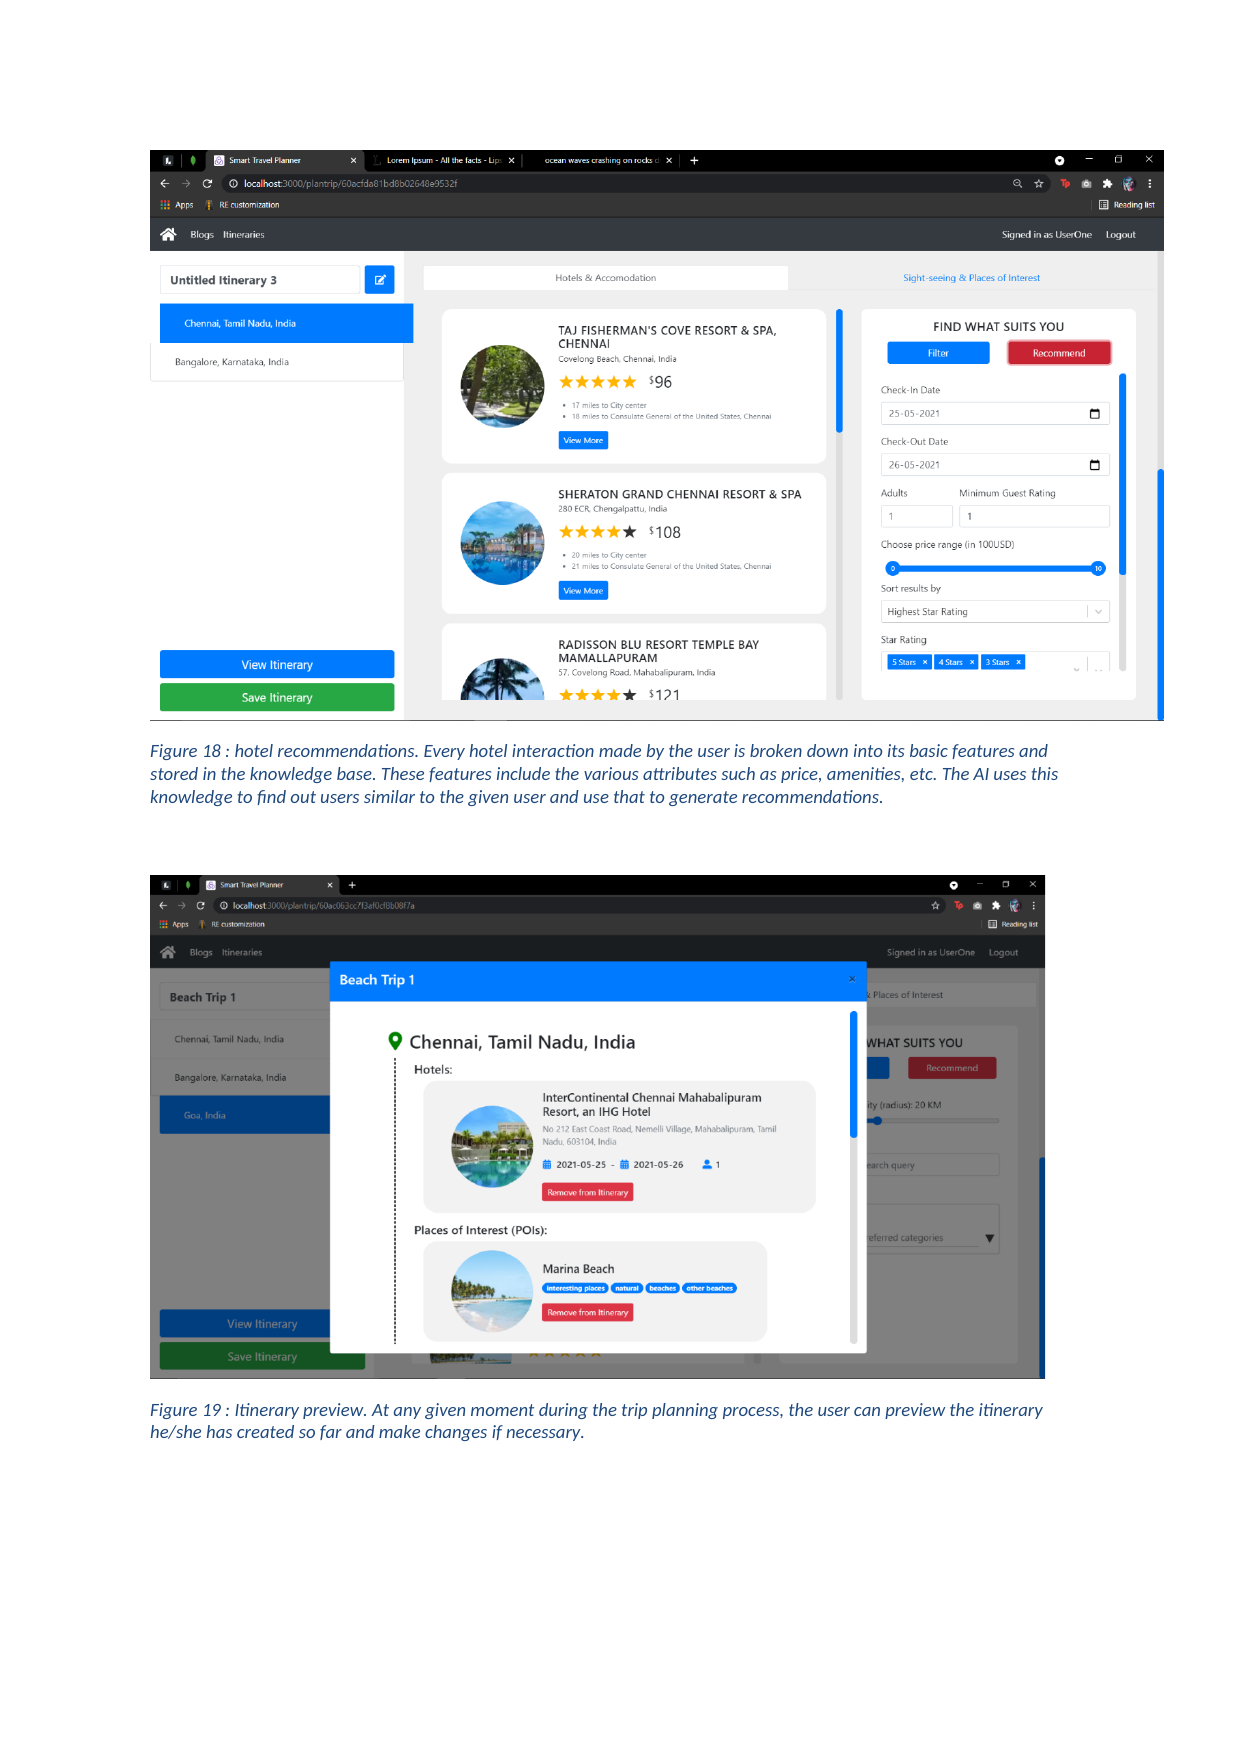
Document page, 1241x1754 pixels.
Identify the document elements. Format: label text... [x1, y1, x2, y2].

text Figure 19 : Itinerary preview. At any given moment during the trip planning process, the user can preview the itinerary he/she has created so far and make changes if necessary. [150, 1398, 1090, 1444]
picture [150, 875, 1046, 1379]
picture [150, 150, 1164, 721]
text Figure 18 : hotel recommendations. Every hotel interaction made by the user is broken down into its basic features and stored in the knowledge base. These features include the various attributes such as price, amenities, etc. The AI uses this knowledge to find out users similar to the given user and use that to generate recommendations. [150, 739, 1090, 808]
